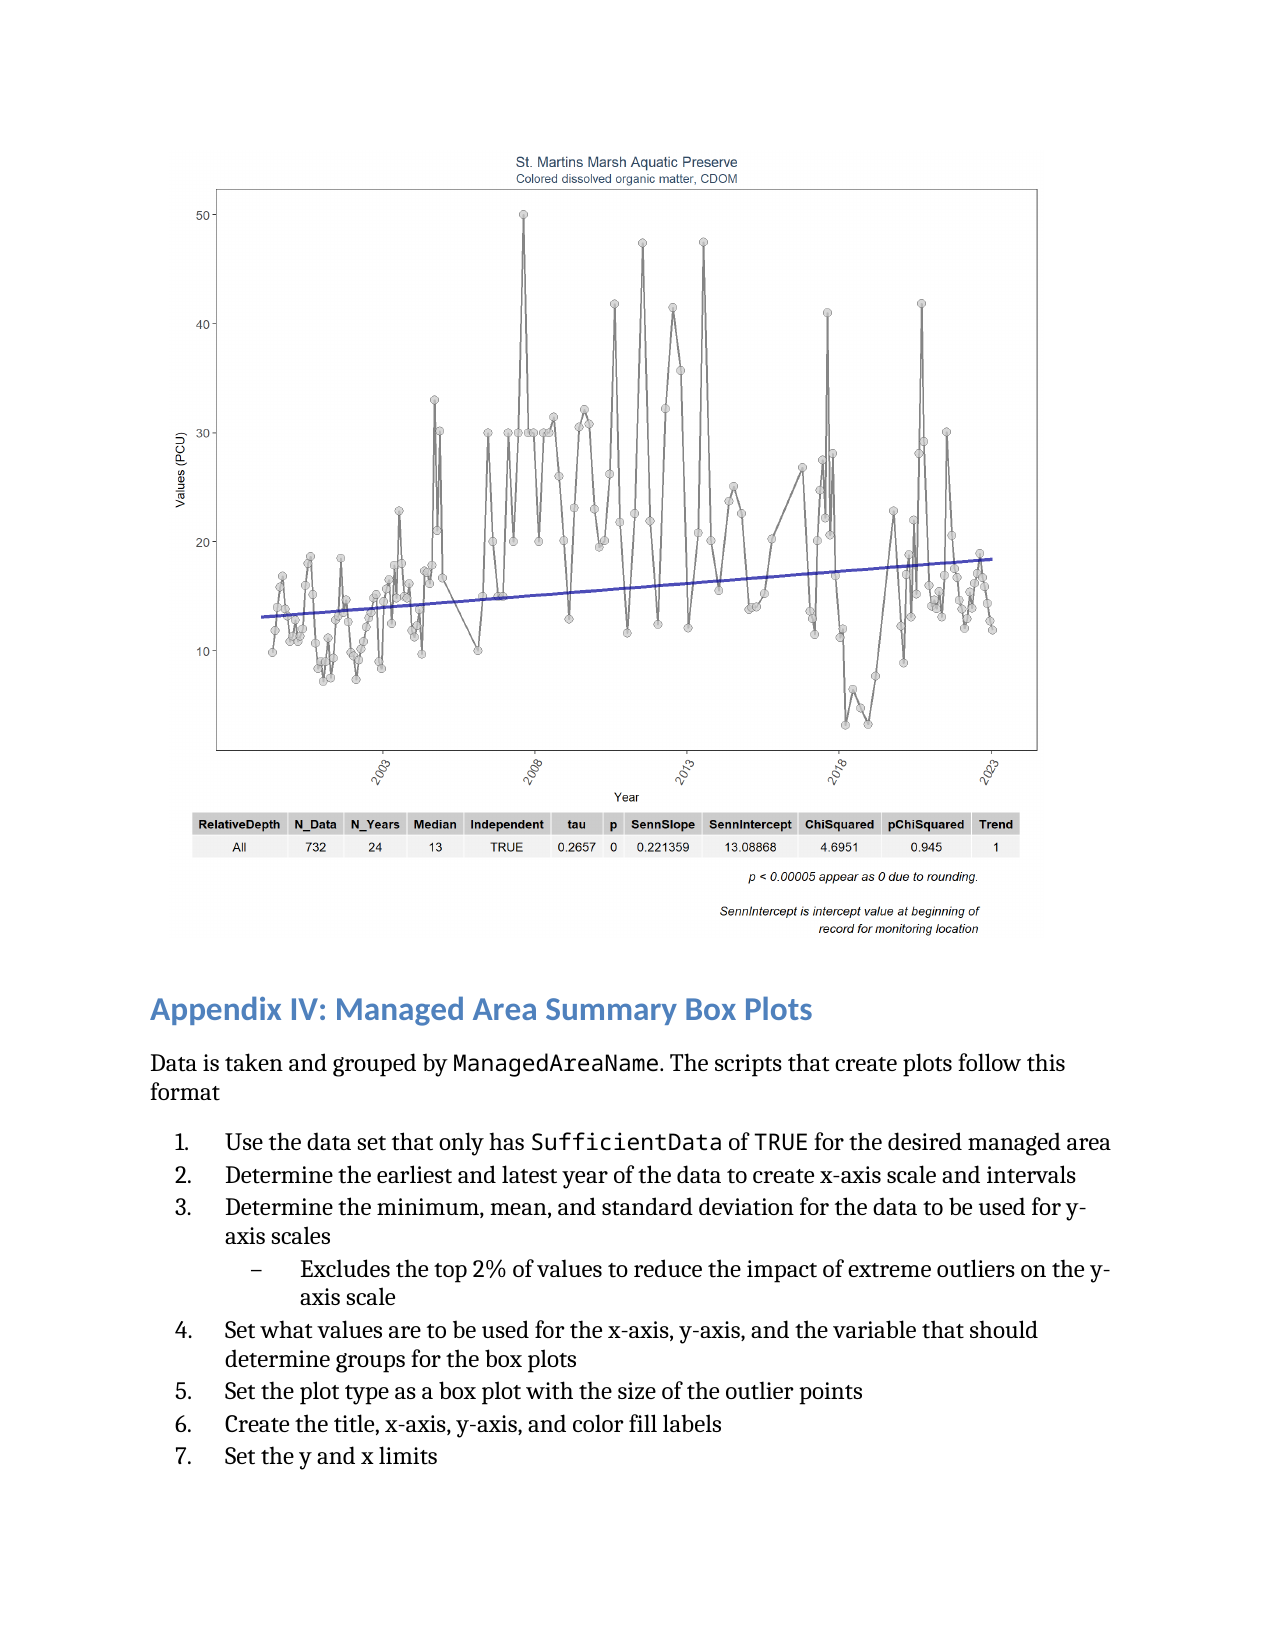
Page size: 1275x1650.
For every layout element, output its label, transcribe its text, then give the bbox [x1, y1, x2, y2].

list Use the data set that only has SufficientData of TRUE for the desired managed area [175, 1126, 1125, 1157]
list Determine the earliest and latest year of the data to create x-axis scale and intervals [175, 1161, 1125, 1189]
list Determine the minimum, mean, and standard deviation for the data to be used for y-axis scales [175, 1193, 1125, 1251]
list Set the plot type as a box plot with the size of the outlier points [175, 1377, 1125, 1406]
subtitle Appendix IV: Managed Area Summary Box Plots [150, 987, 1125, 1028]
list Excludes the top 2% of values to reduce the impact of extreme outliers on the y-axis scale [250, 1254, 1125, 1312]
list Set what values are to be used for the x-axis, y-axis, and the variable that should determine groups for the box plots [175, 1316, 1125, 1373]
list Set the y and x limits [175, 1442, 1125, 1471]
picture [168, 150, 1044, 938]
text Data is taken and grouped by ManagedAreaName. The scripts that create plots follow this format [150, 1047, 1125, 1107]
list Create the title, x-axis, y-axis, and color fill labels [175, 1409, 1125, 1438]
